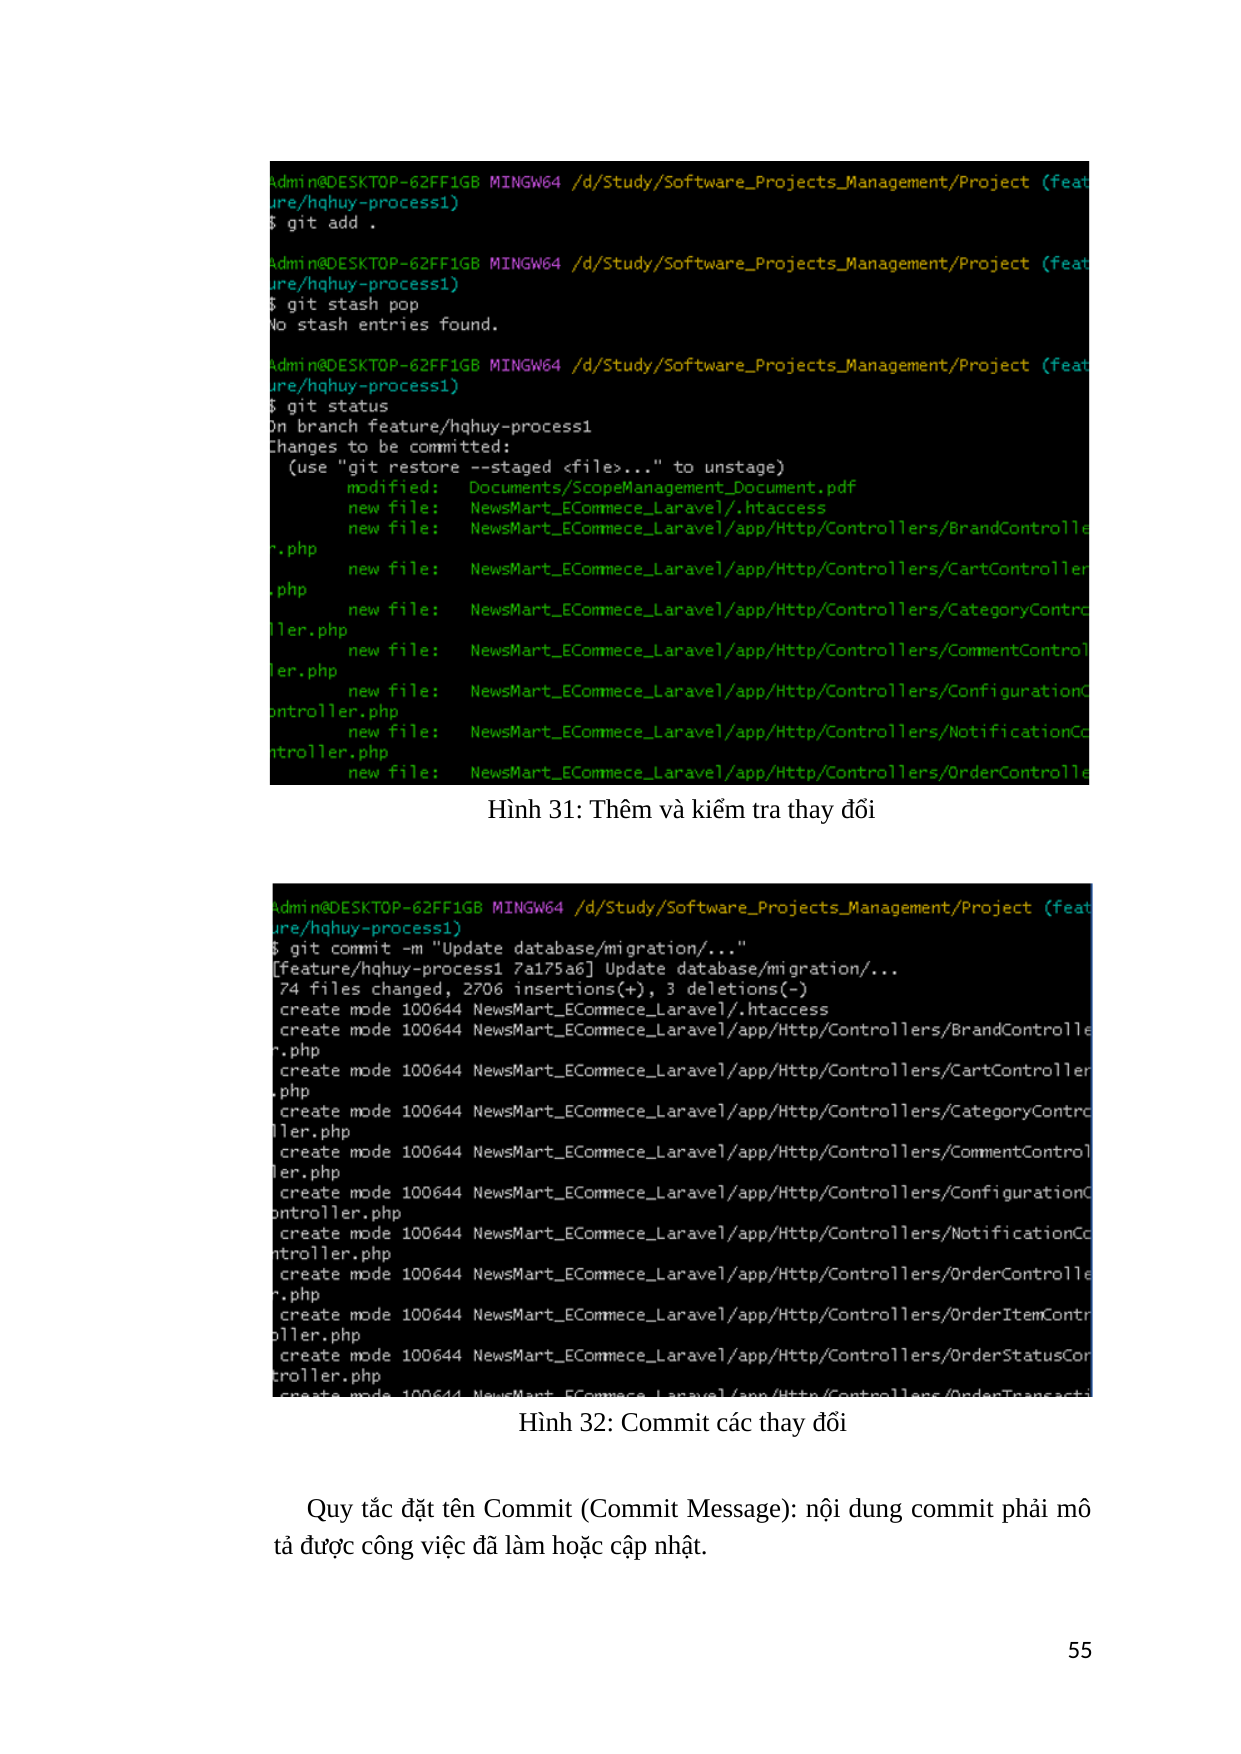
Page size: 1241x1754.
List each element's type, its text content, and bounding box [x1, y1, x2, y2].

picture [272, 881, 1093, 1397]
text Quy tắc đặt tên Commit (Commit Message): nội dung commit phải mô tả được công việc đã làm hoặc cập nhật. [274, 1492, 1092, 1561]
picture [269, 161, 1093, 785]
